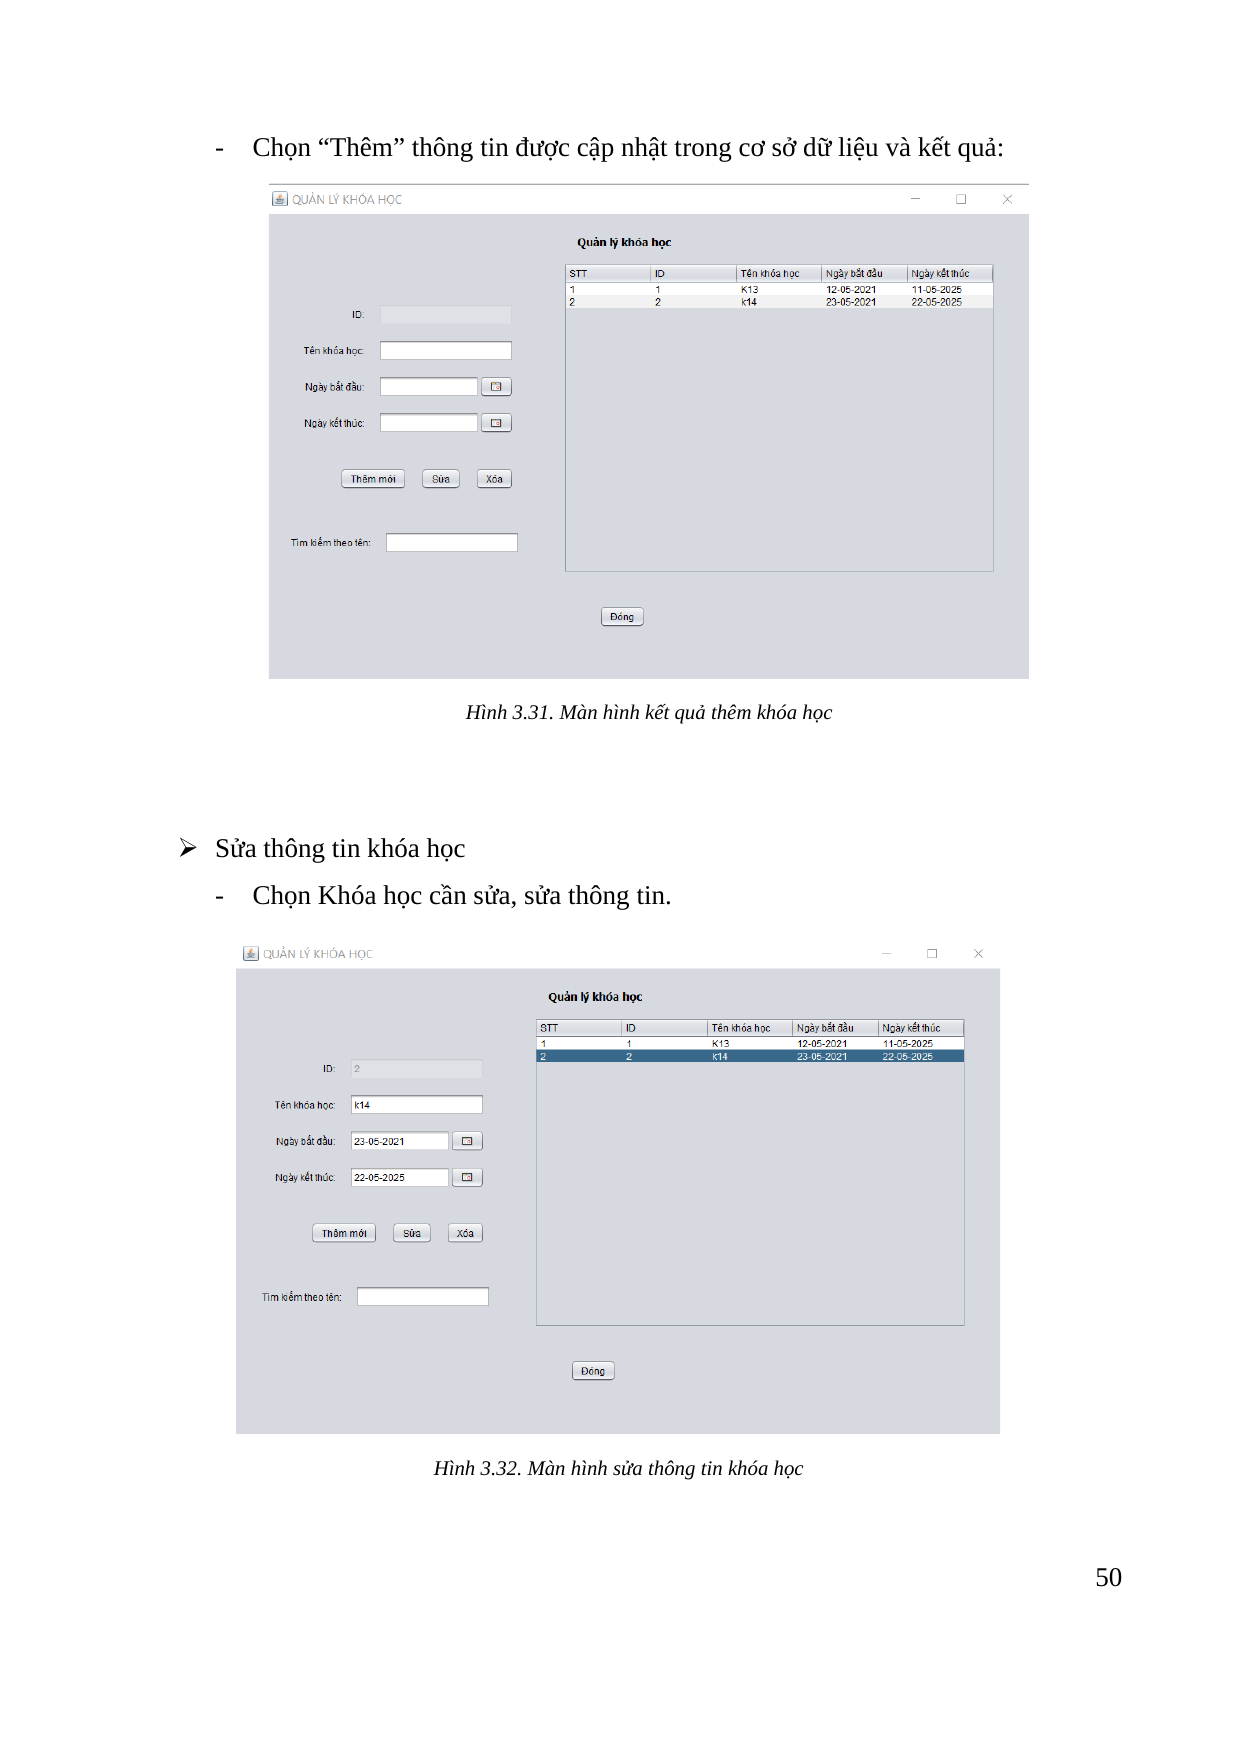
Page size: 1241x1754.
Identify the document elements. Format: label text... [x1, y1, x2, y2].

picture [236, 940, 1001, 1434]
list Chọn Khóa học cần sửa, sửa thông tin. [215, 879, 1122, 910]
list Sửa thông tin khóa học [177, 832, 1122, 863]
list Chọn “Thêm” thông tin được cập nhật trong cơ sở dữ liệu và kết quả: [215, 131, 1122, 162]
picture [268, 183, 1029, 679]
